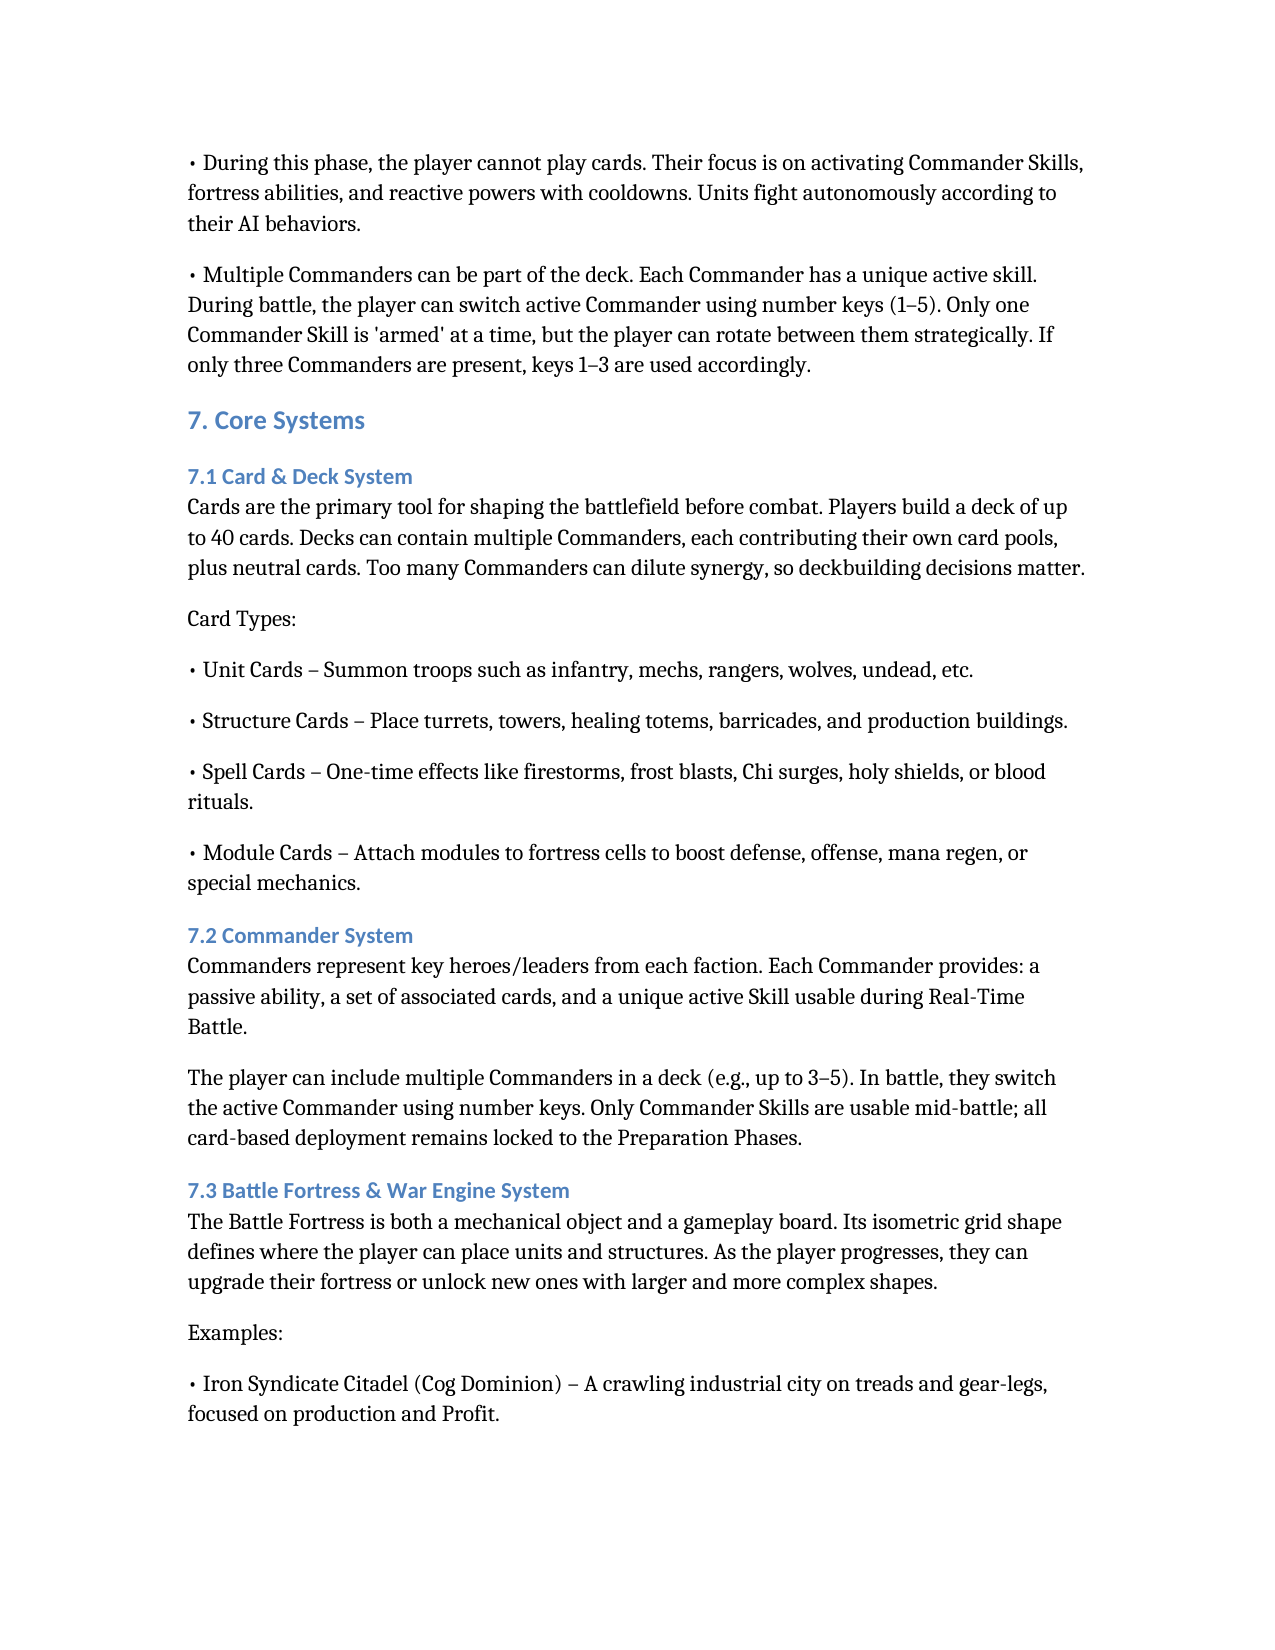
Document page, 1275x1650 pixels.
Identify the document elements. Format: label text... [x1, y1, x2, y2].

text • Unit Cards – Summon troops such as infantry, mechs, rangers, wolves, undead, etc. [187, 657, 1087, 683]
text • Structure Cards – Place turrets, towers, healing totems, barricades, and production buildings. [187, 708, 1087, 734]
text Card Types: [187, 606, 1087, 632]
text • Spell Cards – One-time effects like firestorms, frost blasts, Chi surges, holy shields, or blood rituals. [187, 759, 1087, 815]
text • Iron Syndicate Citadel (Cog Dominion) – A crawling industrial city on treads and gear-legs, focused on production and Profit. [187, 1371, 1087, 1427]
text Examples: [187, 1320, 1087, 1346]
text Commanders represent key heroes/leaders from each faction. Each Commander provides: a passive ability, a set of associated cards, and a unique active Skill usable during Real-Time Battle. [187, 953, 1087, 1040]
subtitle 7.3 Battle Fortress & War Engine System [187, 1176, 1087, 1204]
text • Multiple Commanders can be part of the deck. Each Commander has a unique active skill. During battle, the player can switch active Commander using number keys (1–5). Only one Commander Skill is 'armed' at a time, but the player can rotate between them strategically. If only three Commanders are present, keys 1–3 are used accordingly. [187, 261, 1087, 378]
text The player can include multiple Commanders in a deck (e.g., up to 3–5). In battle, they switch the active Commander using number keys. Only Commander Skills are usable mid-battle; all card-based deployment remains locked to the Preparation Phases. [187, 1065, 1087, 1152]
text • During this phase, the player cannot play cards. Their focus is on activating Commander Skills, fortress abilities, and reactive powers with cooldowns. Units fight autonomously according to their AI behaviors. [187, 150, 1087, 237]
subtitle 7.1 Card & Deck System [187, 462, 1087, 490]
text • Module Cards – Attach modules to fortress cells to boost defense, offense, mana regen, or special mechanics. [187, 840, 1087, 896]
subtitle 7.2 Commander System [187, 921, 1087, 949]
subtitle 7. Core Systems [187, 403, 1087, 436]
text Cards are the primary tool for shaping the battlefield before combat. Players build a deck of up to 40 cards. Decks can contain multiple Commanders, each contributing their own card pools, plus neutral cards. Too many Commanders can dilute synergy, so deckbuilding decisions matter. [187, 494, 1087, 581]
text The Battle Fortress is both a mechanical object and a gameplay board. Its isometric grid shape defines where the player can place units and structures. As the player progresses, they can upgrade their fortress or unlock new ones with larger and more complex shapes. [187, 1208, 1087, 1295]
